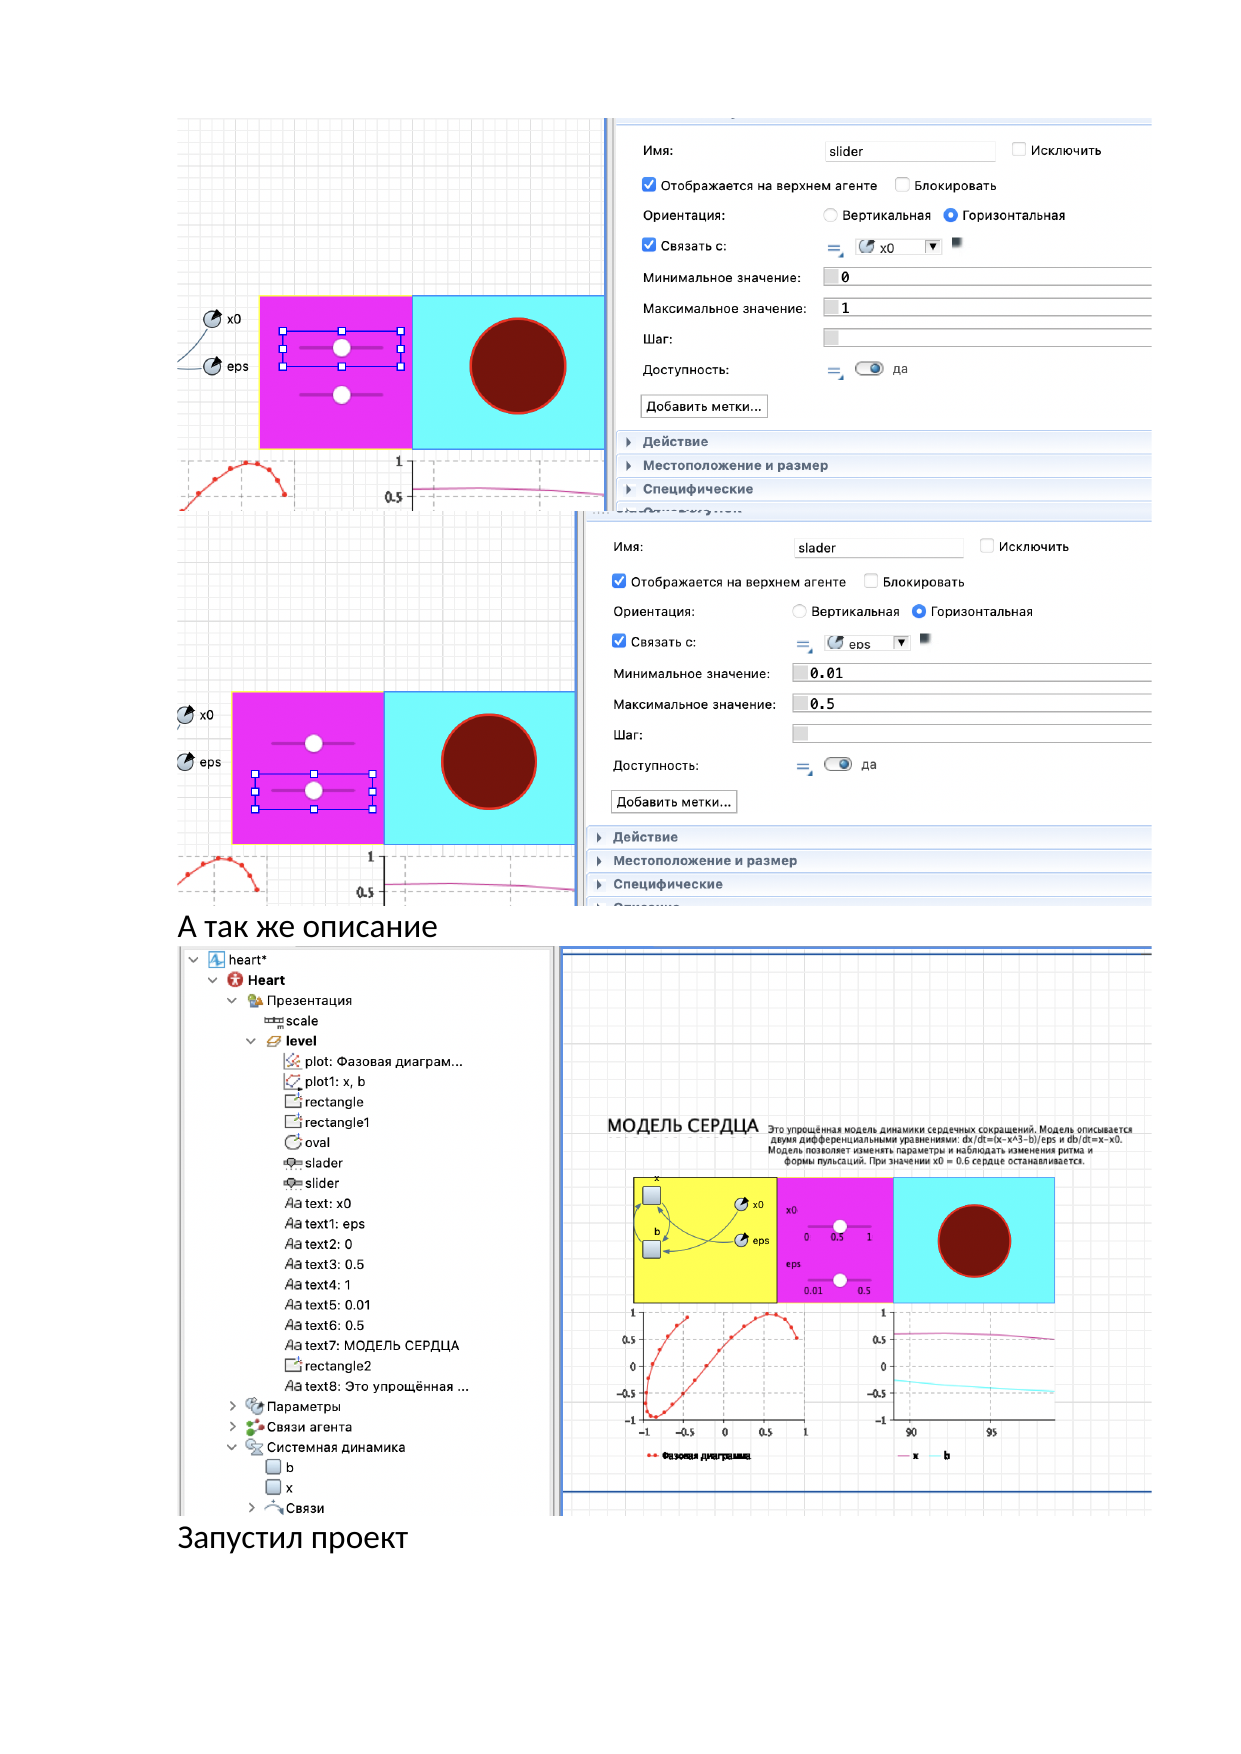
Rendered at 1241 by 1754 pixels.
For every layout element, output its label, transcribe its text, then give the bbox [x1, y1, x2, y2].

picture [177, 118, 1152, 906]
picture [177, 946, 1152, 1516]
text Запустил проект [177, 1516, 1152, 1557]
text А так же описание [177, 906, 1152, 946]
